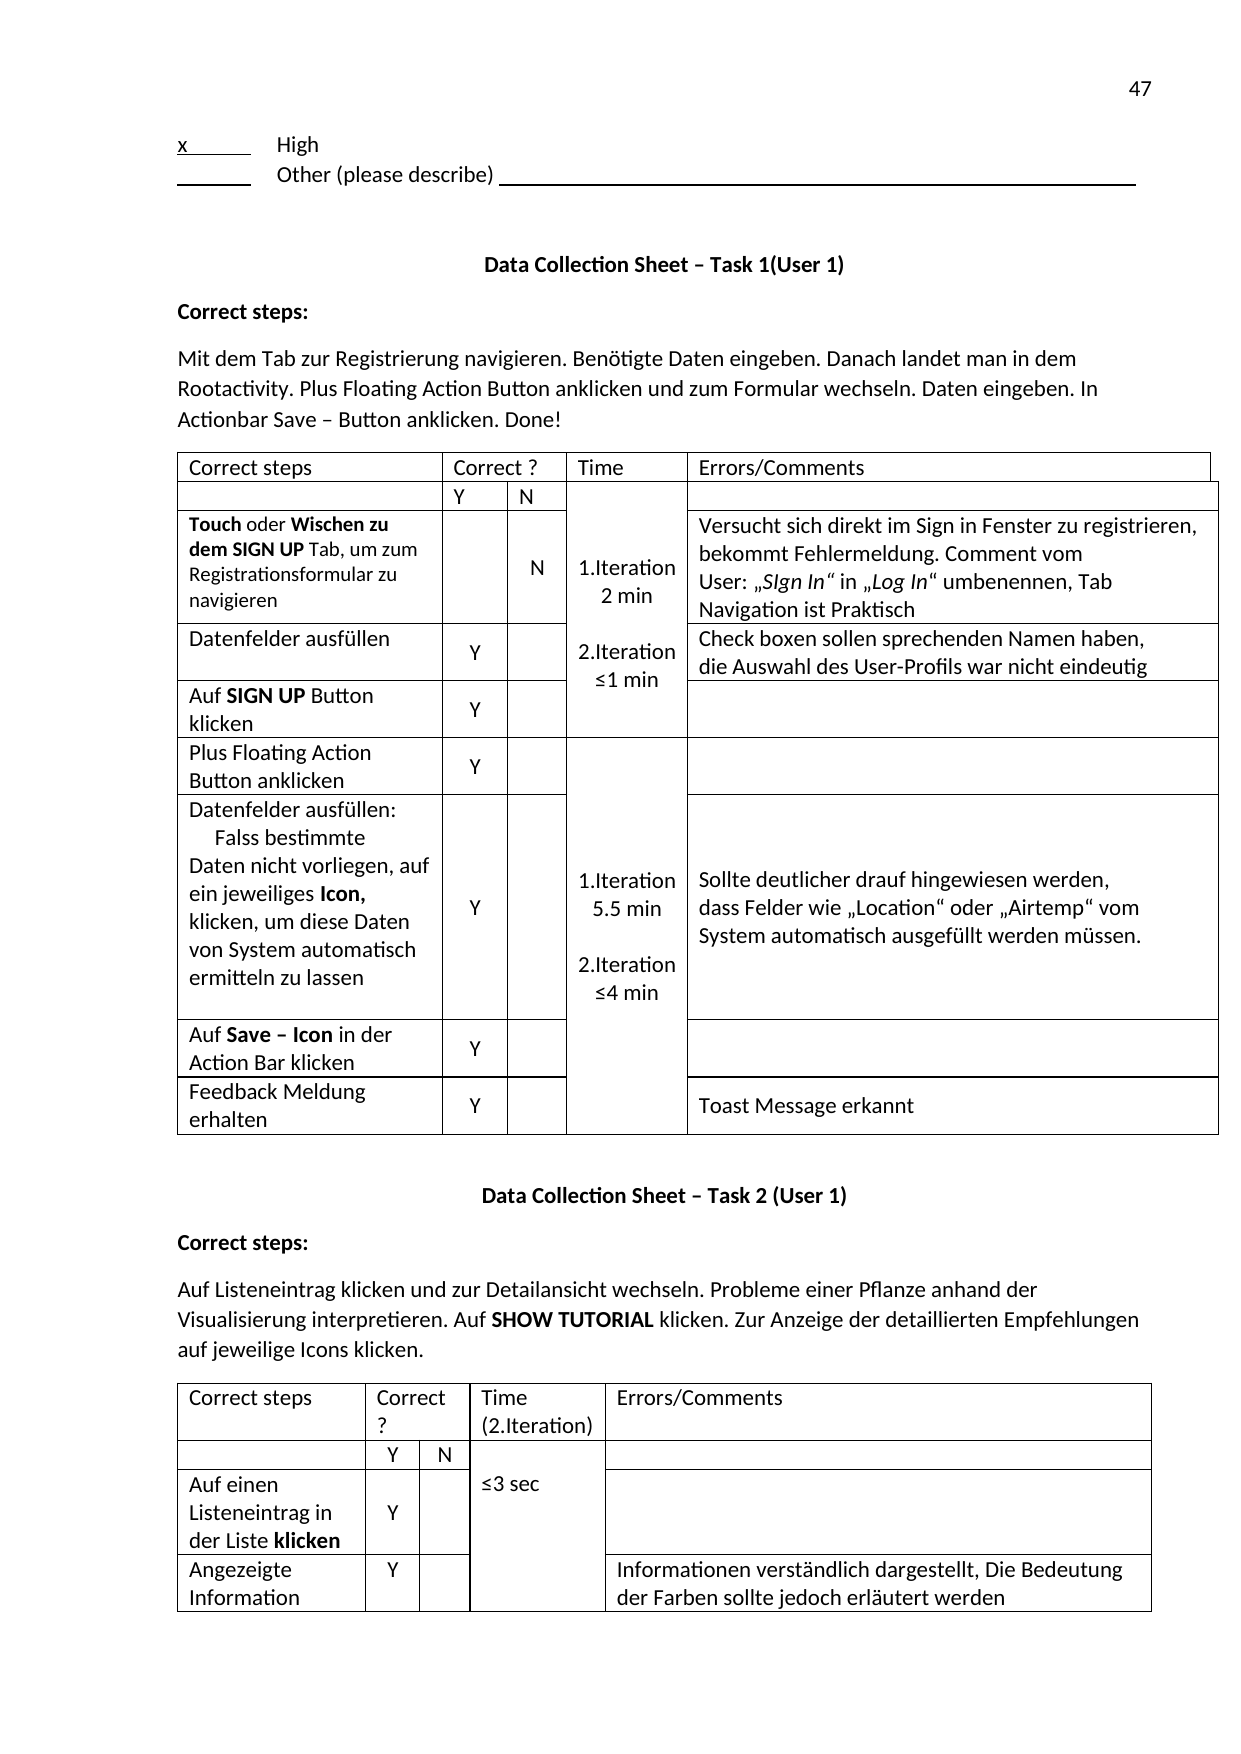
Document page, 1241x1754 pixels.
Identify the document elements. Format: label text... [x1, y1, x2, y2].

table_cell Datenfelder ausfüllen: Falss bestimmte Daten nicht vorliegen, auf ein jeweiliges Icon, klicken, um diese Daten von System automatisch ermitteln zu lassen [178, 795, 442, 1019]
table_cell Touch oder Wischen zu dem SIGN UP Tab, um zum Registrationsformular zu navigieren [178, 511, 442, 623]
table_cell 1.Iteration 2 min 2.Iteration ≤1 min [567, 482, 687, 737]
table_cell N [508, 482, 566, 510]
table_cell Y [443, 738, 507, 794]
table_cell Datenfelder ausfüllen [178, 624, 442, 680]
table_cell [688, 738, 1218, 794]
table_header Correct steps [178, 1384, 365, 1439]
text Other (please describe) [177, 160, 1152, 188]
table_cell [178, 482, 442, 510]
table_header Time (2.Iteration) [471, 1384, 605, 1439]
table_cell Feedback Meldung erhalten [178, 1078, 442, 1133]
table_cell Auf Save – Icon in der Action Bar klicken [178, 1020, 442, 1076]
table_header Correct steps [178, 453, 442, 481]
table_cell Y [443, 681, 507, 737]
table_cell Y [443, 1078, 507, 1133]
text Correct steps: [177, 1228, 1152, 1256]
table_header Correct ? [443, 453, 566, 481]
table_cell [606, 1555, 1151, 1611]
table_cell Versucht sich direkt im Sign in Fenster zu registrieren, bekommt Fehlermeldung. Comment vom User: „SIgn In“ in „Log In“ umbenennen, Tab Navigation ist Praktisch [688, 511, 1218, 623]
table_cell [606, 1470, 1151, 1554]
table_cell Sollte deutlicher drauf hingewiesen werden, dass Felder wie „Location“ oder „Airtemp“ vom System automatisch ausgefüllt werden müssen. [688, 795, 1218, 1019]
table_cell Auf SIGN UP Button klicken [178, 681, 442, 737]
table_cell Plus Floating Action Button anklicken [178, 738, 442, 794]
table_cell [420, 1555, 469, 1611]
table_cell [606, 1441, 1151, 1469]
table_cell Y [443, 624, 507, 680]
text Mit dem Tab zur Registrierung navigieren. Benötigte Daten eingeben. Danach landet man in dem Rootactivity. Plus Floating Action Button anklicken und zum Formular wechseln. Daten eingeben. In Actionbar Save – Button anklicken. Done! [177, 344, 1152, 433]
table_cell ≤3 sec [471, 1441, 605, 1611]
table_header Errors/Comments [606, 1384, 1151, 1439]
table_cell [508, 681, 566, 737]
table_cell [688, 681, 1218, 737]
table_cell [443, 511, 507, 623]
table_header Correct ? [366, 1384, 469, 1439]
table_cell N [508, 511, 566, 623]
table_cell [508, 738, 566, 794]
table_cell [508, 624, 566, 680]
table_cell Y [366, 1470, 419, 1554]
table_cell 1.Iteration 5.5 min 2.Iteration ≤4 min [567, 738, 687, 1133]
table_cell [420, 1470, 469, 1554]
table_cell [178, 1555, 365, 1611]
table_cell N [420, 1441, 469, 1469]
table_cell Y [443, 482, 507, 510]
table_cell Y [366, 1441, 419, 1469]
table_cell Y [443, 795, 507, 1019]
table_cell [688, 1020, 1218, 1076]
table_cell [178, 1441, 365, 1469]
table_cell Check boxen sollen sprechenden Namen haben, die Auswahl des User-Profils war nicht eindeutig [688, 624, 1218, 680]
table_cell [508, 1020, 566, 1076]
table_cell [688, 482, 1218, 510]
table_cell Toast Message erkannt [688, 1078, 1218, 1133]
text Correct steps: [177, 297, 1152, 326]
table_cell [508, 1078, 566, 1133]
table_header Errors/Comments [688, 453, 1210, 481]
table_cell Y [366, 1555, 419, 1611]
table_cell [508, 795, 566, 1019]
text x High [177, 130, 1152, 158]
text Auf Listeneintrag klicken und zur Detailansicht wechseln. Probleme einer Pflanze anhand der Visualisierung interpretieren. Auf SHOW TUTORIAL klicken. Zur Anzeige der detaillierten Empfehlungen auf jeweilige Icons klicken. [177, 1275, 1152, 1364]
table_header Time [567, 453, 687, 481]
text Data Collection Sheet – Task 2 (User 1) [177, 1181, 1152, 1209]
table_cell Y [443, 1020, 507, 1076]
text Data Collection Sheet – Task 1(User 1) [177, 251, 1152, 279]
table_cell Auf einen Listeneintrag in der Liste klicken [178, 1470, 365, 1554]
